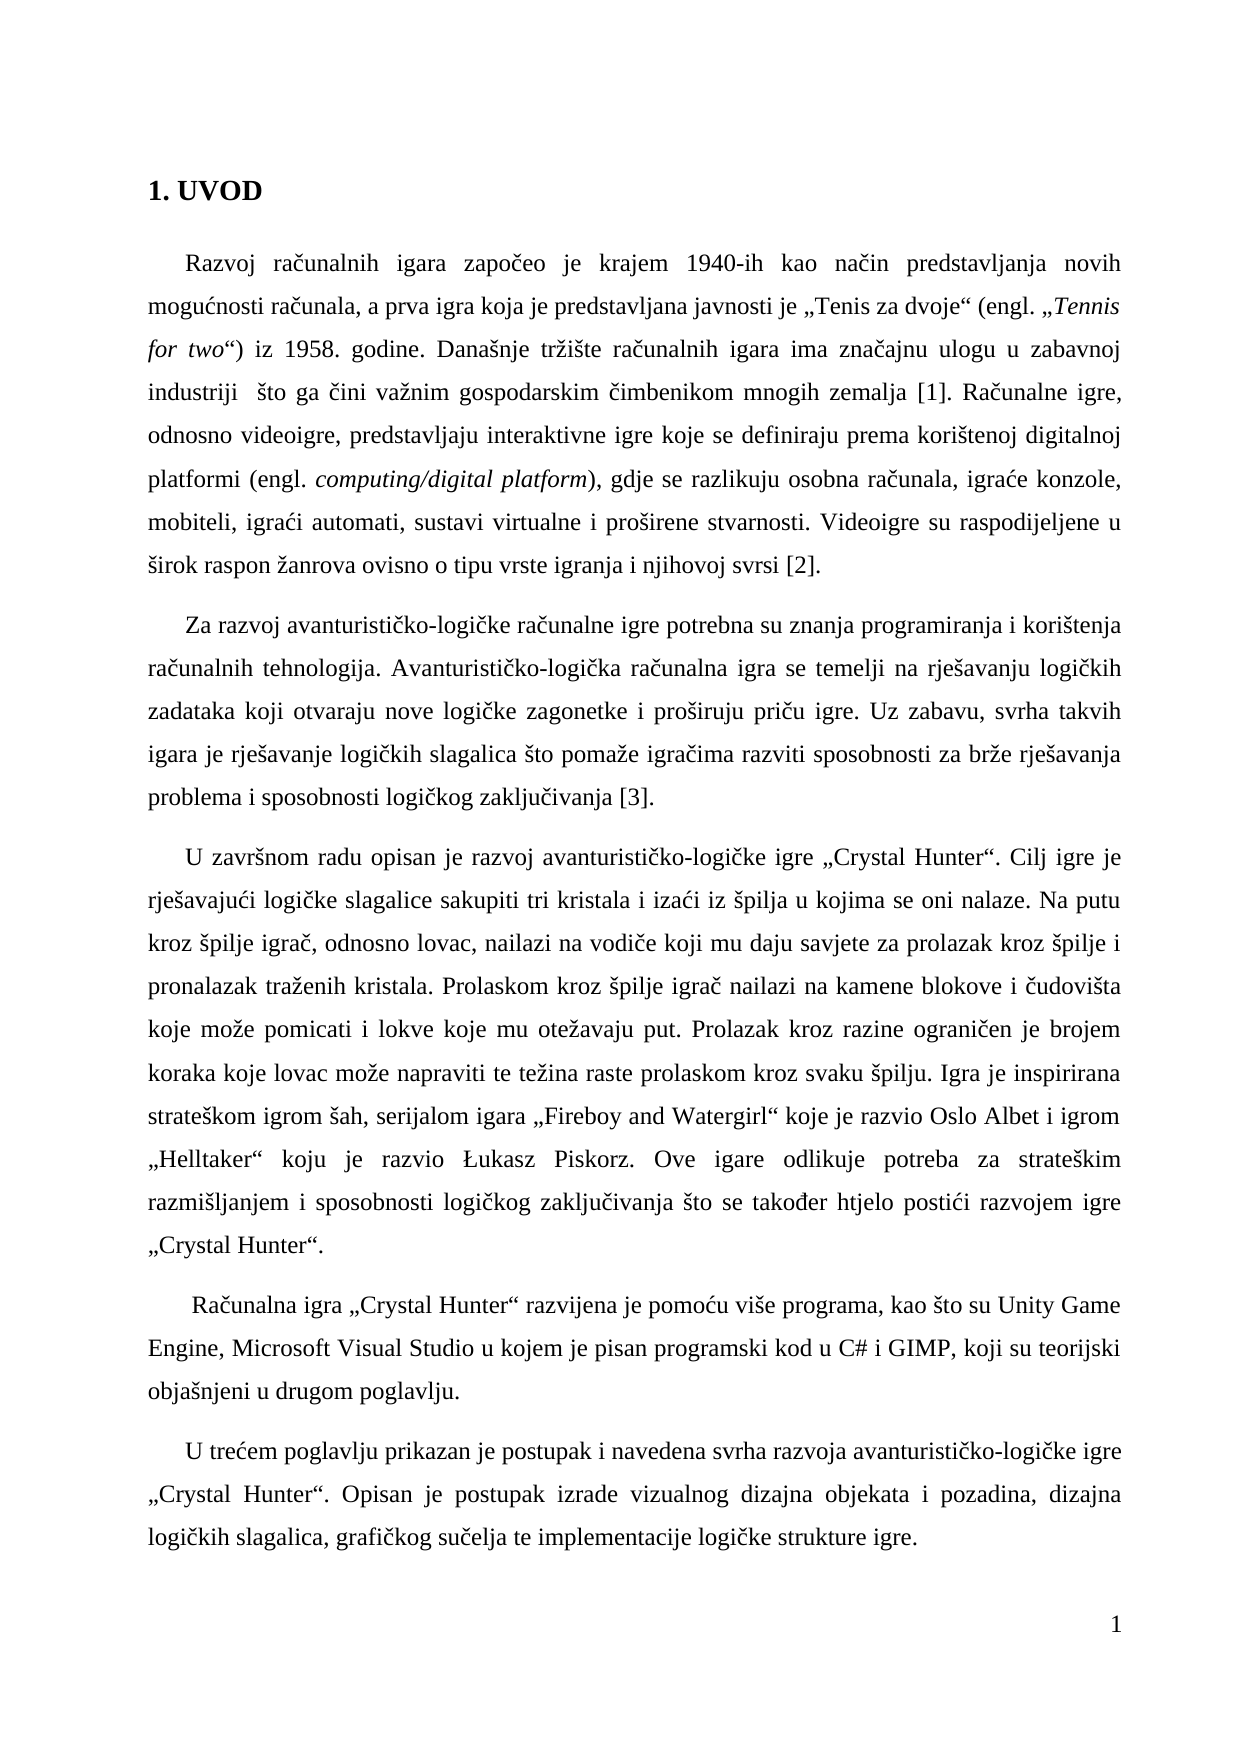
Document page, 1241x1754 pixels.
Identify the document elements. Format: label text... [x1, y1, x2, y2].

text U završnom radu opisan je razvoj avanturističko-logičke igre „Crystal Hunter“. Cilj igre je rješavajući logičke slagalice sakupiti tri kristala i izaći iz špilja u kojima se oni nalaze. Na putu kroz špilje igrač, odnosno lovac, nailazi na vodiče koji mu daju savjete za prolazak kroz špilje i pronalazak traženih kristala. Prolaskom kroz špilje igrač nailazi na kamene blokove i čudovišta koje može pomicati i lokve koje mu otežavaju put. Prolazak kroz razine ograničen je brojem koraka koje lovac može napraviti te težina raste prolaskom kroz svaku špilju. Igra je inspirirana strateškom igrom šah, serijalom igara „Fireboy and Watergirl“ koje je razvio Oslo Albet i igrom „Helltaker“ koju je razvio Łukasz Piskorz. Ove igare odlikuje potreba za strateškim razmišljanjem i sposobnosti logičkog zaključivanja što se također htjelo postići razvojem igre „Crystal Hunter“. [148, 842, 1122, 1259]
text Za razvoj avanturističko-logičke računalne igre potrebna su znanja programiranja i korištenja računalnih tehnologija. Avanturističko-logička računalna igra se temelji na rješavanju logičkih zadataka koji otvaraju nove logičke zagonetke i proširuju priču igre. Uz zabavu, svrha takvih igara je rješavanje logičkih slagalica što pomaže igračima razviti sposobnosti za brže rješavanja problema i sposobnosti logičkog zaključivanja . [148, 610, 1122, 811]
text Računalna igra „Crystal Hunter“ razvijena je pomoću više programa, kao što su Unity Game Engine, Microsoft Visual Studio u kojem je pisan programski kod u C# i GIMP, koji su teorijski objašnjeni u drugom poglavlju. [148, 1290, 1122, 1405]
text Razvoj računalnih igara započeo je krajem 1940-ih kao način predstavljanja novih mogućnosti računala, a prva igra koja je predstavljana javnosti je „Tenis za dvoje“ (engl. „Tennis for two“) iz 1958. godine. Današnje tržište računalnih igara ima značajnu ulogu u zabavnoj industriji što ga čini važnim gospodarskim čimbenikom mnogih zemalja . Računalne igre, odnosno videoigre, predstavljaju interaktivne igre koje se definiraju prema korištenoj digitalnoj platformi (engl. computing/digital platform), gdje se razlikuju osobna računala, igraće konzole, mobiteli, igraći automati, sustavi virtualne i proširene stvarnosti. Videoigre su raspodijeljene u širok raspon žanrova ovisno o tipu vrste igranja i njihovoj svrsi . [148, 248, 1122, 579]
subtitle UVOD [148, 173, 1122, 206]
text U trećem poglavlju prikazan je postupak i navedena svrha razvoja avanturističko-logičke igre „Crystal Hunter“. Opisan je postupak izrade vizualnog dizajna objekata i pozadina, dizajna logičkih slagalica, grafičkog sučelja te implementacije logičke strukture igre. [148, 1436, 1122, 1551]
